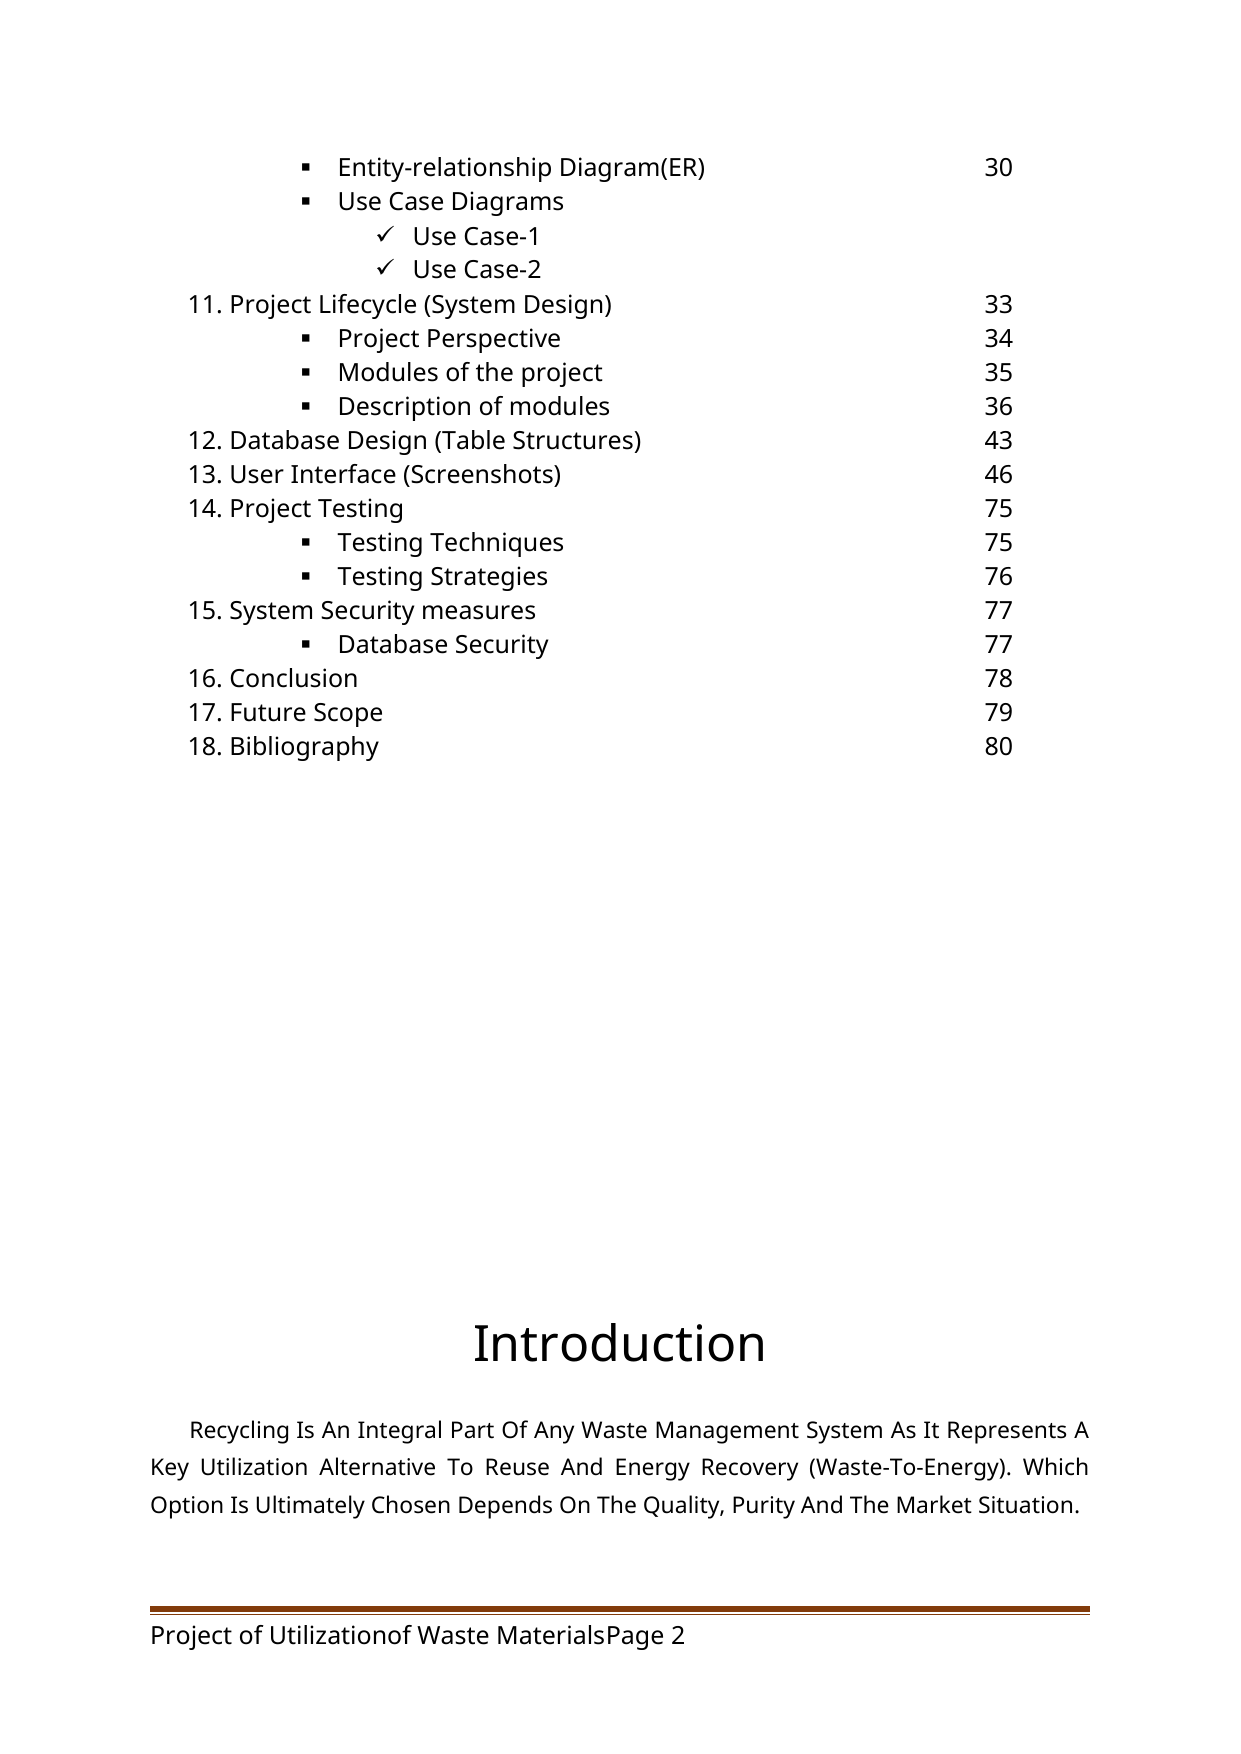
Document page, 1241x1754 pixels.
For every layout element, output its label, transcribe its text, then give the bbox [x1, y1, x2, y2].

text 12. Database Design (Table Structures) 43 [187, 422, 1090, 457]
list Modules of the project 35 [300, 354, 1090, 388]
list Testing Techniques 75 [300, 525, 1090, 559]
list Use Case Diagrams [300, 184, 1090, 218]
text 18. Bibliography 80 [187, 729, 1090, 763]
list Testing Strategies 76 [300, 559, 1090, 593]
text Recycling Is An Integral Part Of Any Waste Management System As It Represents A Key Utilization Alternative To Reuse And Energy Recovery (Waste-To-Energy). Which Option Is Ultimately Chosen Depends On The Quality, Purity And The Market Situation. [150, 1407, 1090, 1520]
list Database Security 77 [300, 627, 1090, 661]
list Project Perspective 34 [300, 320, 1090, 354]
list Entity-relationship Diagram(ER) 30 [300, 150, 1090, 184]
text Introduction [150, 1308, 1090, 1376]
text 14. Project Testing 75 [187, 491, 1090, 525]
text 11. Project Lifecycle (System Design) 33 [187, 286, 1090, 320]
list Description of modules 36 [300, 388, 1090, 422]
text 13. User Interface (Screenshots) 46 [187, 457, 1090, 491]
text 17. Future Scope 79 [187, 695, 1090, 729]
list Use Case-1 [375, 218, 1090, 252]
text 16. Conclusion 78 [187, 661, 1090, 695]
list Use Case-2 [375, 252, 1090, 286]
text 15. System Security measures 77 [187, 593, 1090, 627]
